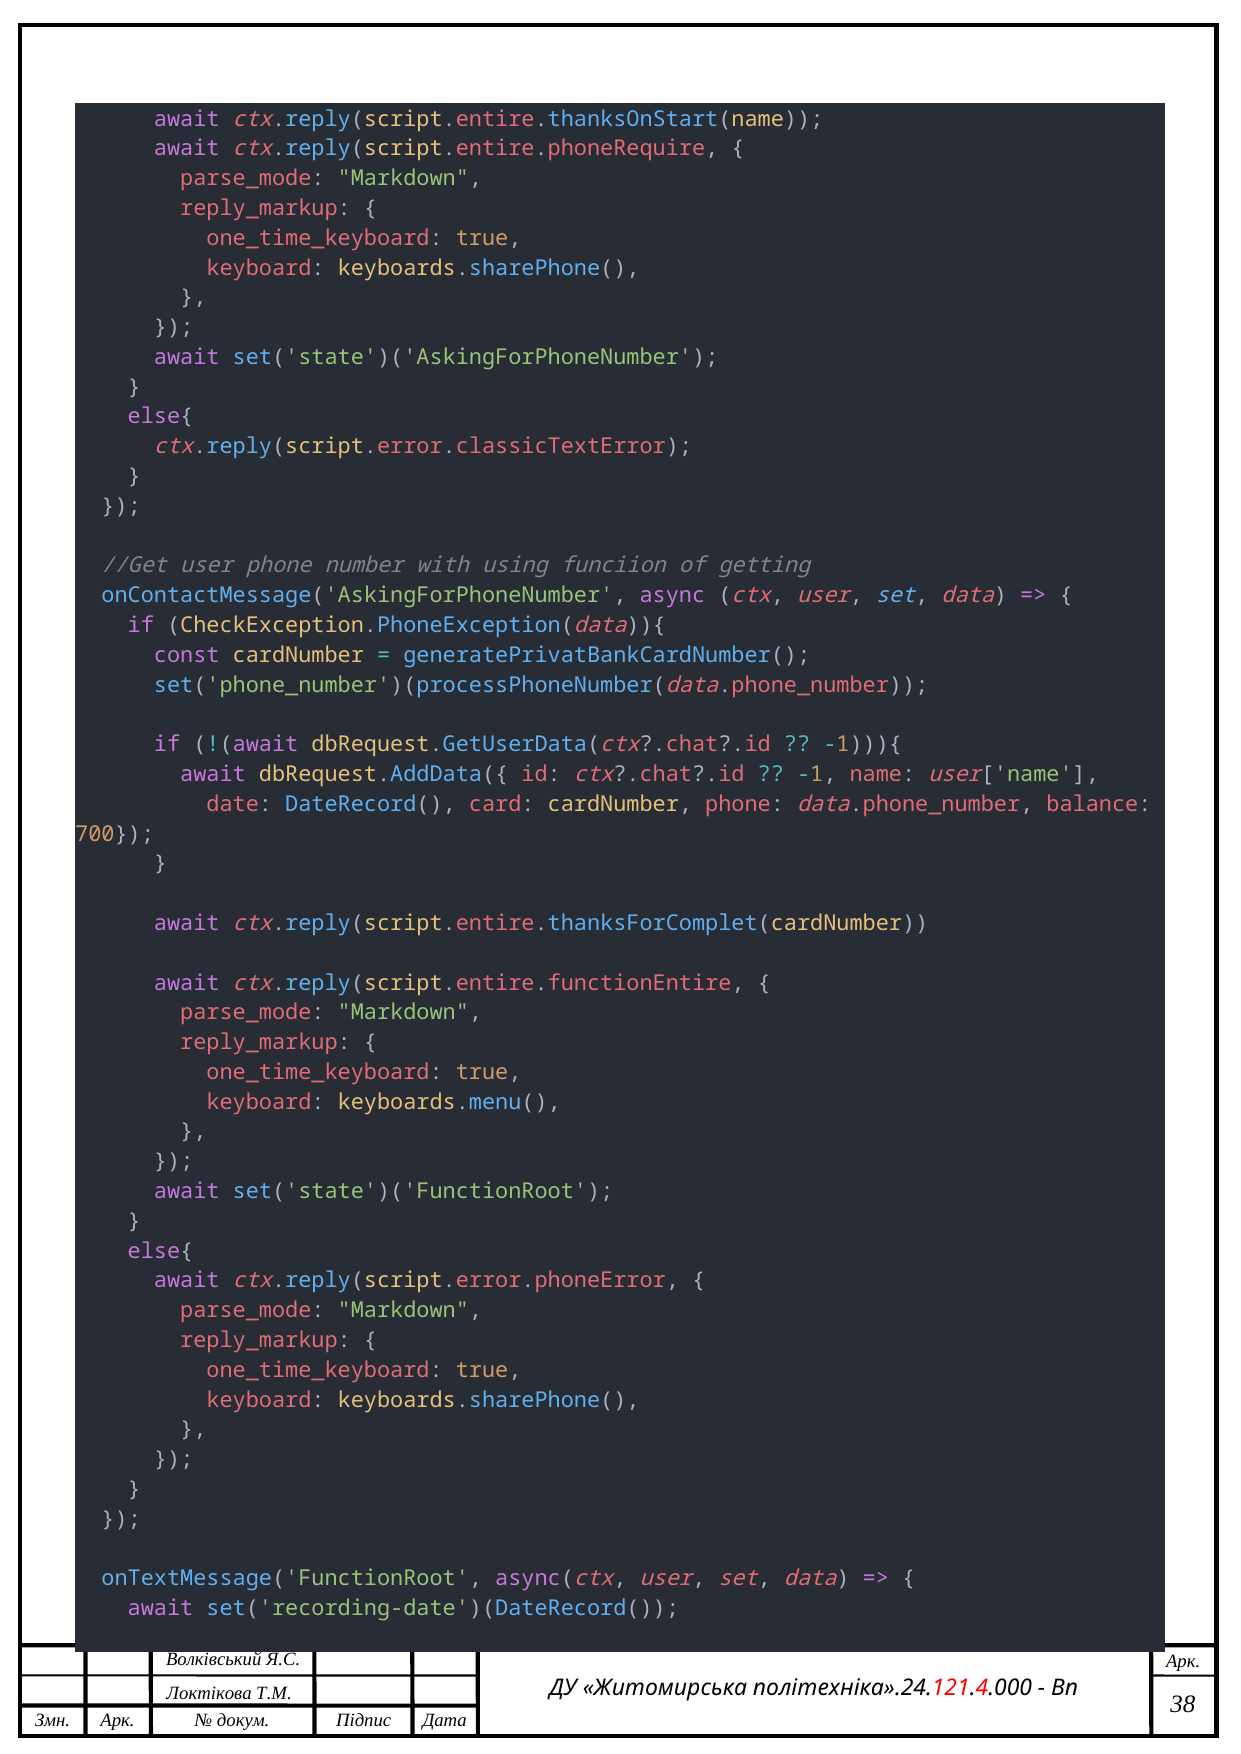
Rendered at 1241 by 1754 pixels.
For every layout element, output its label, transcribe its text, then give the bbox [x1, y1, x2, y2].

text reply_markup: { [75, 192, 1165, 222]
text if (CheckException.PhoneException(data)){ [75, 609, 1165, 639]
text await set('state')('FunctionRoot'); [75, 1175, 1165, 1205]
text }, [75, 1116, 1165, 1145]
text if (!(await dbRequest.GetUserData(ctx?.chat?.id ?? -1))){ [75, 728, 1165, 758]
text } [75, 460, 1165, 490]
text await ctx.reply(script.entire.functionEntire, { [75, 967, 1165, 996]
text }); [75, 1503, 1165, 1533]
text await ctx.reply(script.error.phoneError, { [75, 1264, 1165, 1294]
text const cardNumber = generatePrivatBankCardNumber(); [75, 639, 1165, 669]
text keyboard: keyboards.sharePhone(), [75, 252, 1165, 281]
text onTextMessage('FunctionRoot', async(ctx, user, set, data) => { [75, 1562, 1165, 1592]
text await ctx.reply(script.entire.thanksOnStart(name)); [75, 103, 1165, 132]
text ctx.reply(script.error.classicTextError); [75, 430, 1165, 460]
text await ctx.reply(script.entire.thanksForComplet(cardNumber)) [75, 907, 1165, 937]
text parse_mode: "Markdown", [75, 996, 1165, 1026]
text set('phone_number')(processPhoneNumber(data.phone_number)); [75, 669, 1165, 698]
text reply_markup: { [75, 1324, 1165, 1354]
text await dbRequest.AddData({ id: ctx?.chat?.id ?? -1, name: user['name'], [75, 758, 1165, 788]
text else{ [75, 1235, 1165, 1264]
text one_time_keyboard: true, [75, 222, 1165, 252]
text }, [75, 1413, 1165, 1443]
text await ctx.reply(script.entire.phoneRequire, { [75, 132, 1165, 162]
text } [75, 847, 1165, 877]
text one_time_keyboard: true, [75, 1056, 1165, 1086]
text keyboard: keyboards.menu(), [75, 1086, 1165, 1116]
text parse_mode: "Markdown", [75, 1294, 1165, 1324]
text reply_markup: { [75, 1026, 1165, 1056]
text date: DateRecord(), card: cardNumber, phone: data.phone_number, balance: 700}); [75, 788, 1165, 847]
text keyboard: keyboards.sharePhone(), [75, 1384, 1165, 1413]
text await set('recording-date')(DateRecord()); [75, 1592, 1165, 1622]
text //Get user phone number with using funciion of getting [75, 549, 1165, 579]
text else{ [75, 401, 1165, 430]
text } [75, 1473, 1165, 1503]
text }); [75, 1443, 1165, 1473]
text }, [75, 281, 1165, 311]
text onContactMessage('AskingForPhoneNumber', async (ctx, user, set, data) => { [75, 579, 1165, 609]
text }); [75, 311, 1165, 341]
text }); [75, 490, 1165, 520]
text }); [75, 1145, 1165, 1175]
text } [75, 1205, 1165, 1235]
text } [75, 371, 1165, 401]
text await set('state')('AskingForPhoneNumber'); [75, 341, 1165, 371]
text one_time_keyboard: true, [75, 1354, 1165, 1384]
text parse_mode: "Markdown", [75, 162, 1165, 192]
